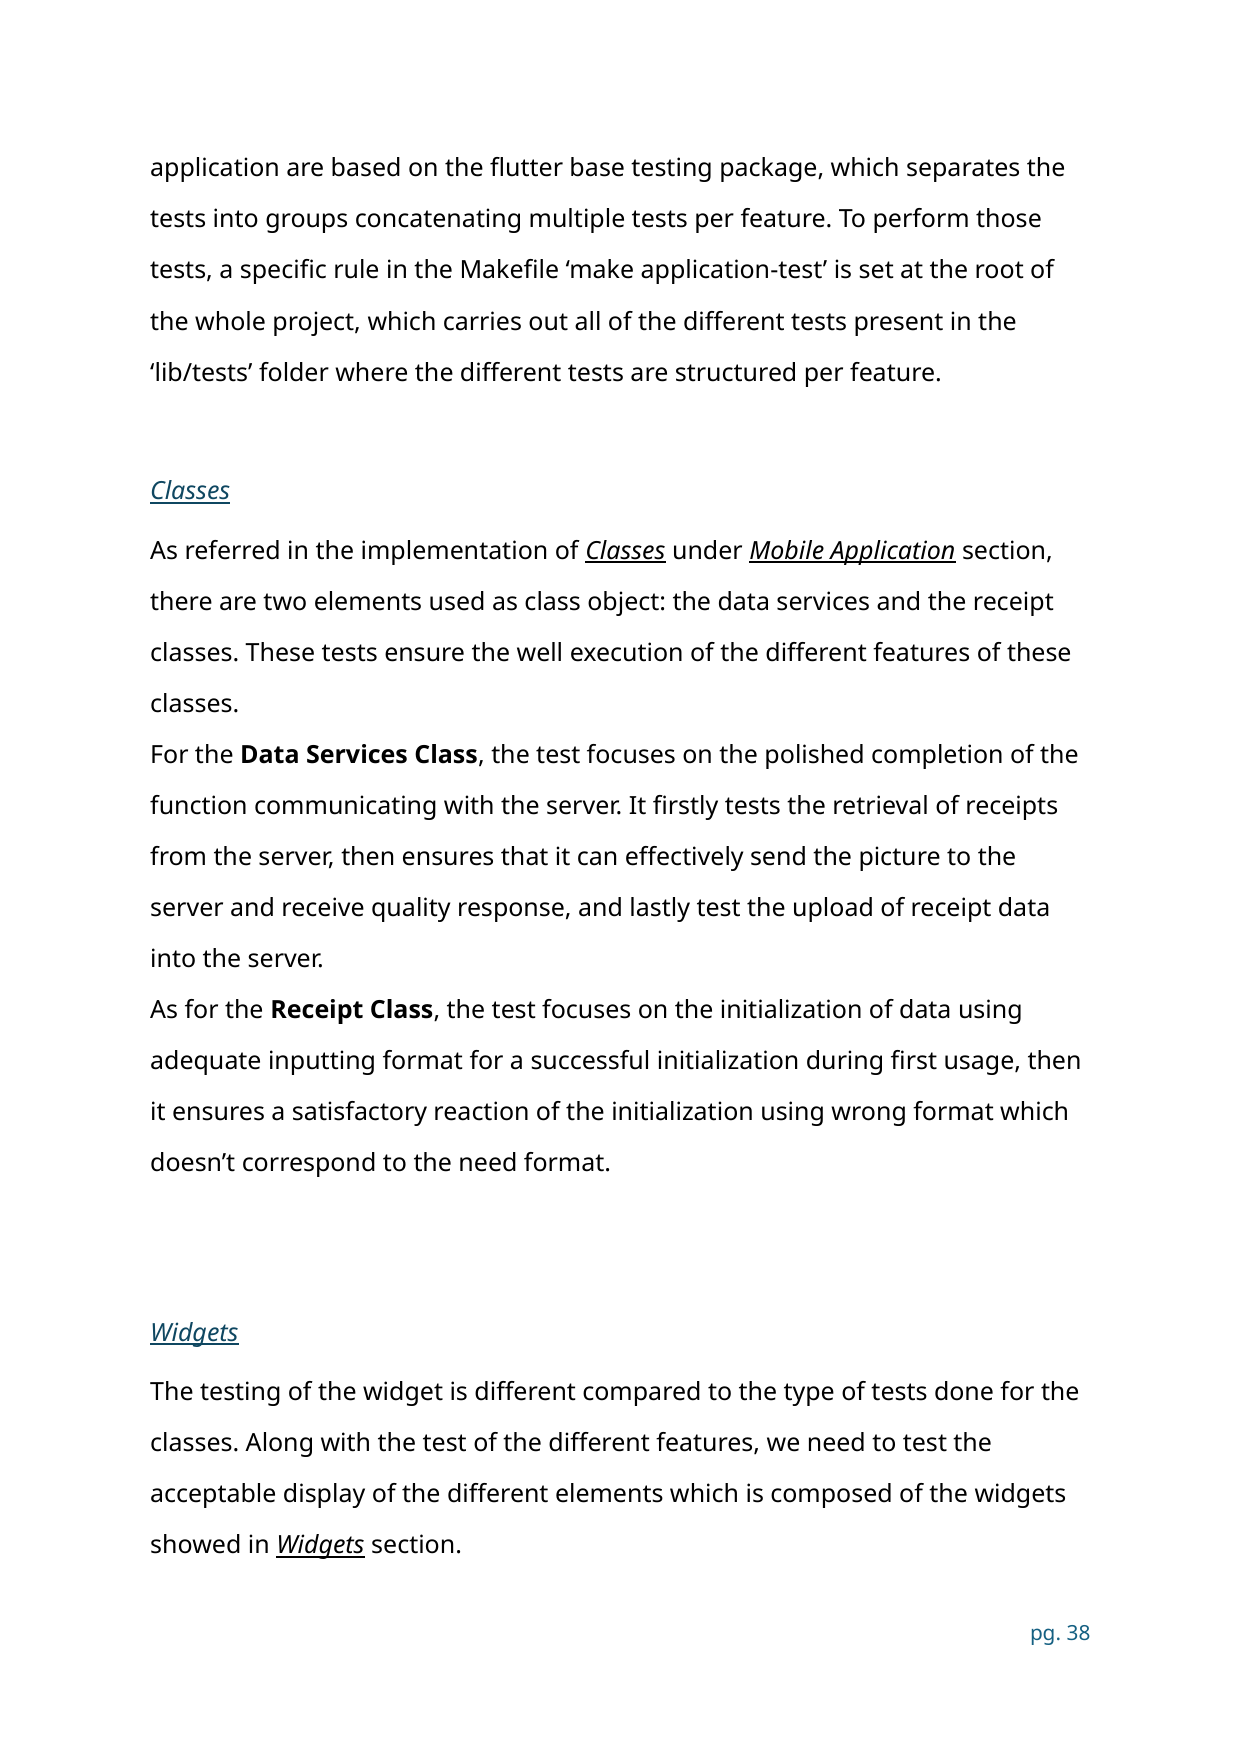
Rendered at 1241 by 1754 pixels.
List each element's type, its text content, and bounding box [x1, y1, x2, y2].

subtitle Widgets [150, 1314, 1090, 1349]
text As referred in the implementation of Classes under Mobile Application section, there are two elements used as class object: the data services and the receipt classes. These tests ensure the well execution of the different features of these classes. [150, 532, 1090, 719]
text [150, 150, 1090, 388]
text For the Data Services Class, the test focuses on the polished completion of the function communicating with the server. It firstly tests the retrieval of receipts from the server, then ensures that it can effectively send the picture to the server and receive quality response, and lastly test the upload of receipt data into the server. [150, 736, 1090, 975]
text As for the Receipt Class, the test focuses on the initialization of data using adequate inputting format for a successful initialization during first usage, then it ensures a satisfactory reaction of the initialization using wrong format which doesn’t correspond to the need format. [150, 992, 1090, 1179]
subtitle Classes [150, 473, 1090, 507]
text The testing of the widget is different compared to the type of tests done for the classes. Along with the test of the different features, we need to test the acceptable display of the different elements which is composed of the widgets showed in Widgets section. [150, 1374, 1090, 1561]
